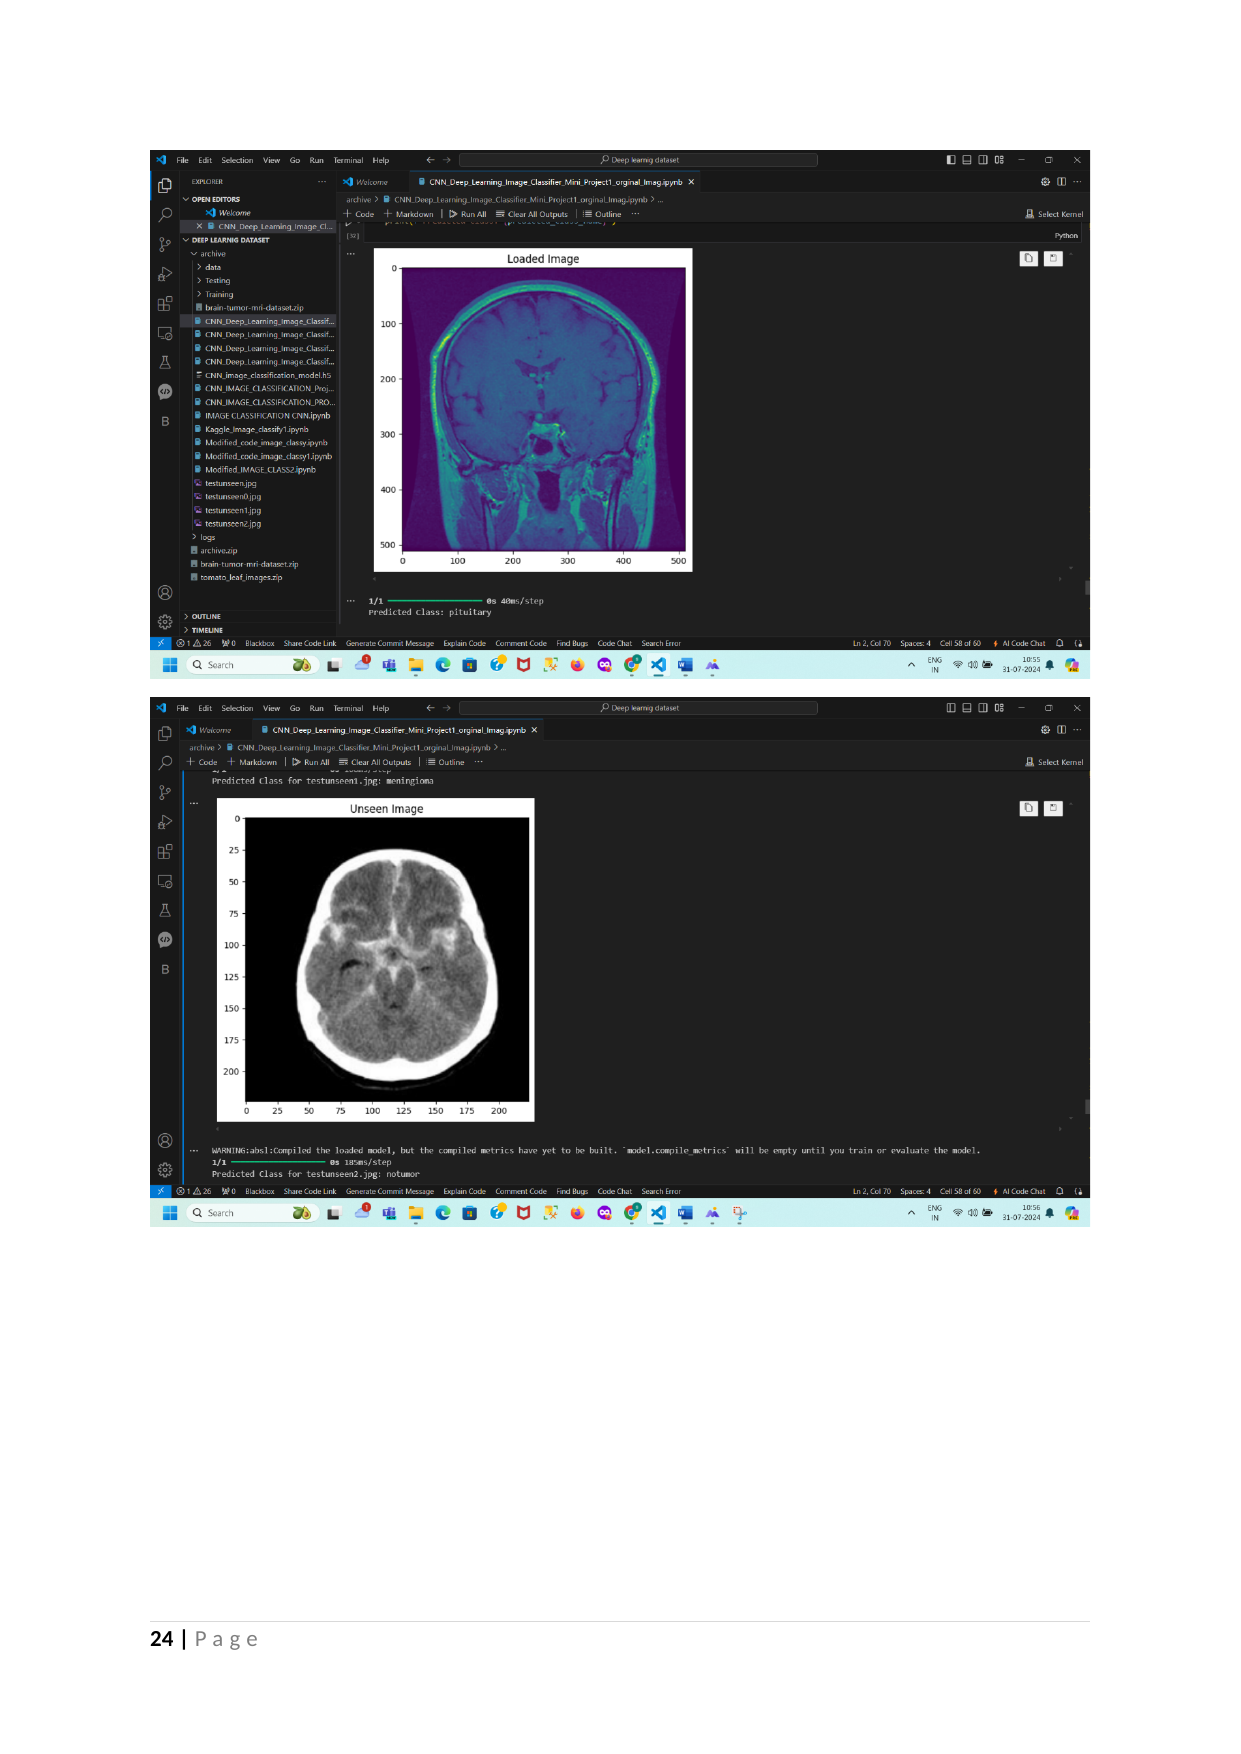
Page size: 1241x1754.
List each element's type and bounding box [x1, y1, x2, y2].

picture [150, 150, 1091, 679]
picture [150, 697, 1091, 1227]
